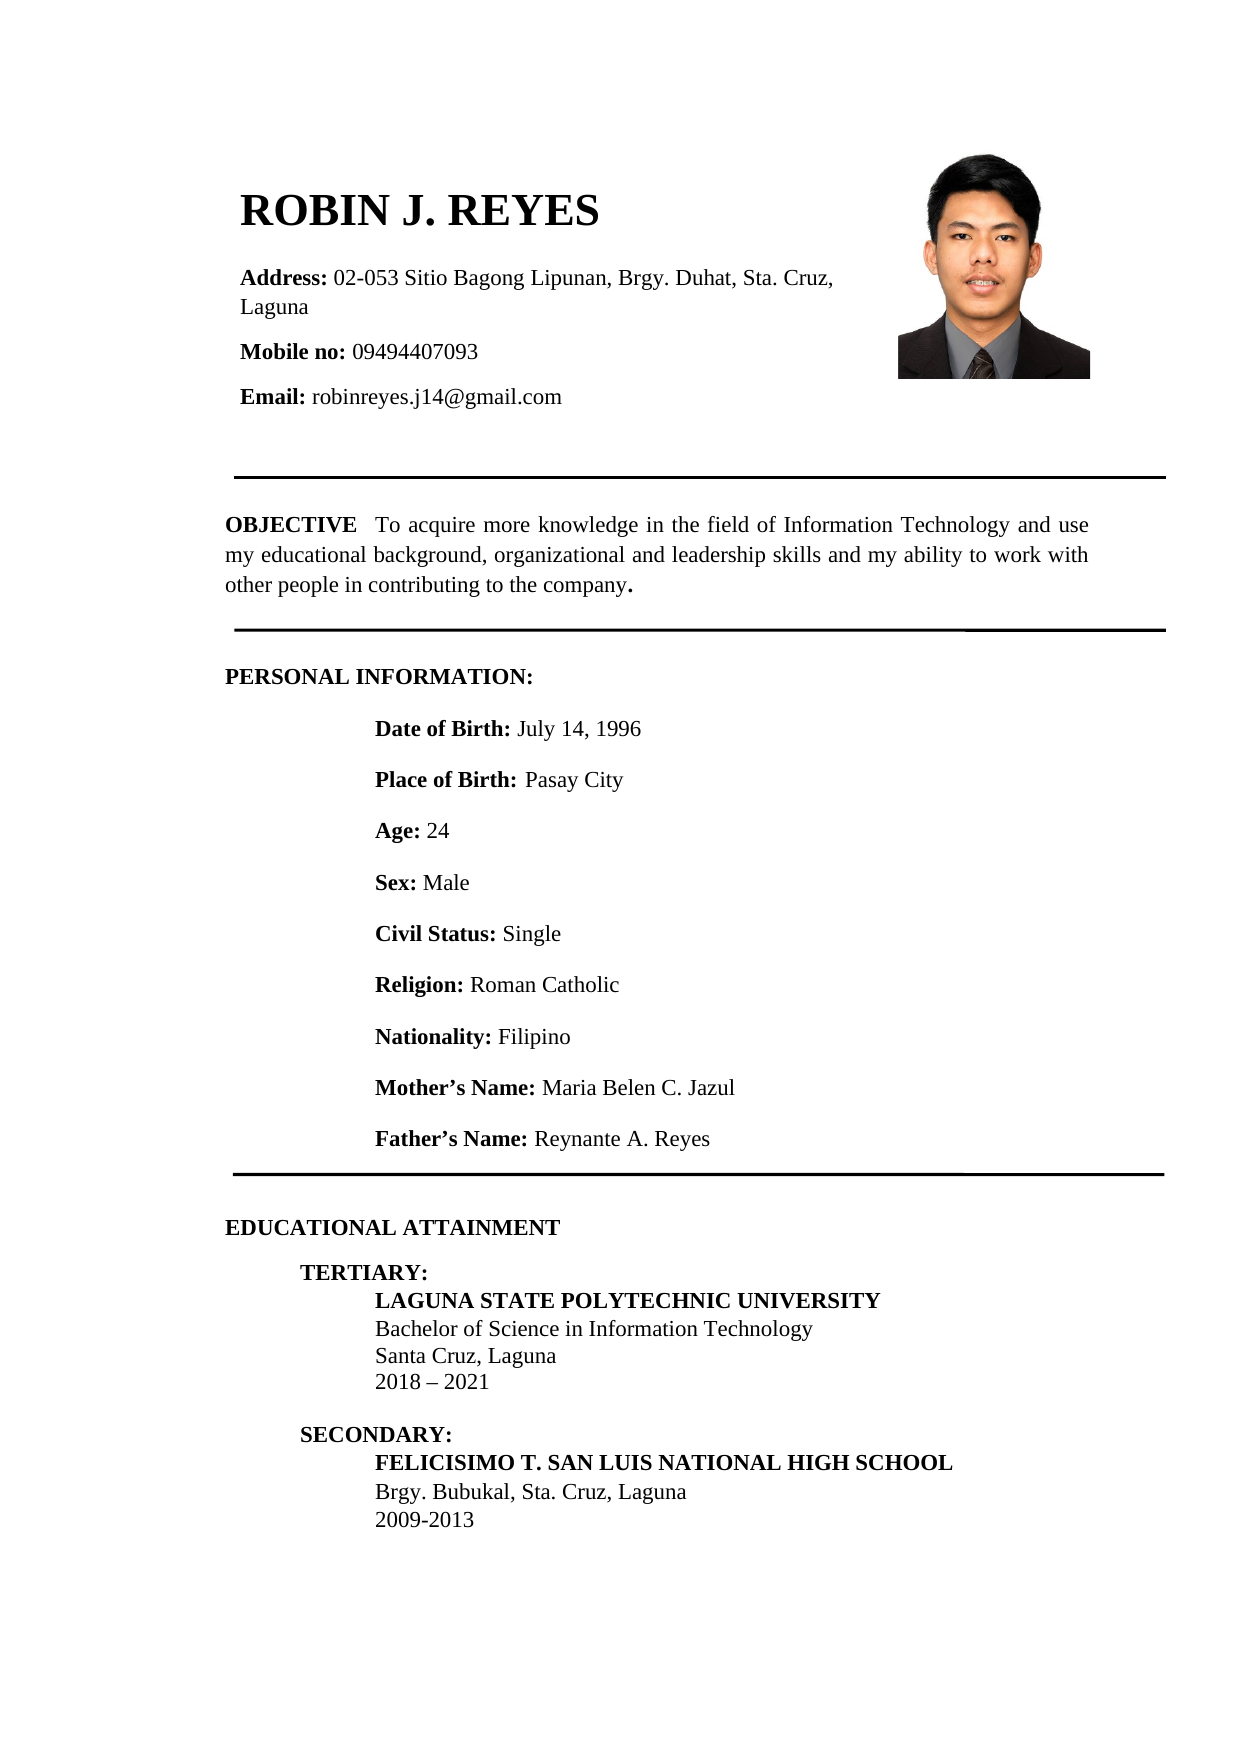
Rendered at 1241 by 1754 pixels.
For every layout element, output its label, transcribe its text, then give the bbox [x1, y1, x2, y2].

text Bachelor of Science in Information Technology [225, 1316, 1090, 1342]
text 2018 – 2021 [300, 1368, 1090, 1394]
text Religion: Roman Catholic [300, 971, 1090, 998]
text Santa Cruz, Laguna [300, 1342, 1090, 1368]
text Civil Status: Single [300, 920, 1090, 946]
text Age: 24 [300, 817, 1090, 844]
text OBJECTIVE To acquire more knowledge in the field of Information Technology and use my educational background, organizational and leadership skills and my ability to work with other people in contributing to the company. [225, 511, 1090, 598]
text Nationality: Filipino [300, 1023, 1090, 1049]
text TERTIARY: [225, 1259, 1090, 1285]
text Mother’s Name: Maria Belen C. Jazul [300, 1074, 1090, 1100]
text Father’s Name: Reynante A. Reyes [300, 1125, 1090, 1152]
text 2009-2013 [225, 1506, 1090, 1533]
text Sex: Male [300, 869, 1090, 895]
text LAGUNA STATE POLYTECHNIC UNIVERSITY [300, 1287, 1090, 1313]
text EDUCATIONAL ATTAINMENT [225, 1213, 1090, 1240]
text Brgy. Bubukal, Sta. Cruz, Laguna [225, 1478, 1090, 1504]
picture [899, 151, 1091, 379]
text SECONDARY: [225, 1421, 1090, 1447]
text Date of Birth: July 14, 1996 [225, 714, 1090, 741]
text Place of Birth: Pasay City [300, 766, 1090, 792]
text FELICISIMO T. SAN LUIS NATIONAL HIGH SCHOOL [300, 1449, 1090, 1476]
text PERSONAL INFORMATION: [225, 663, 1090, 689]
